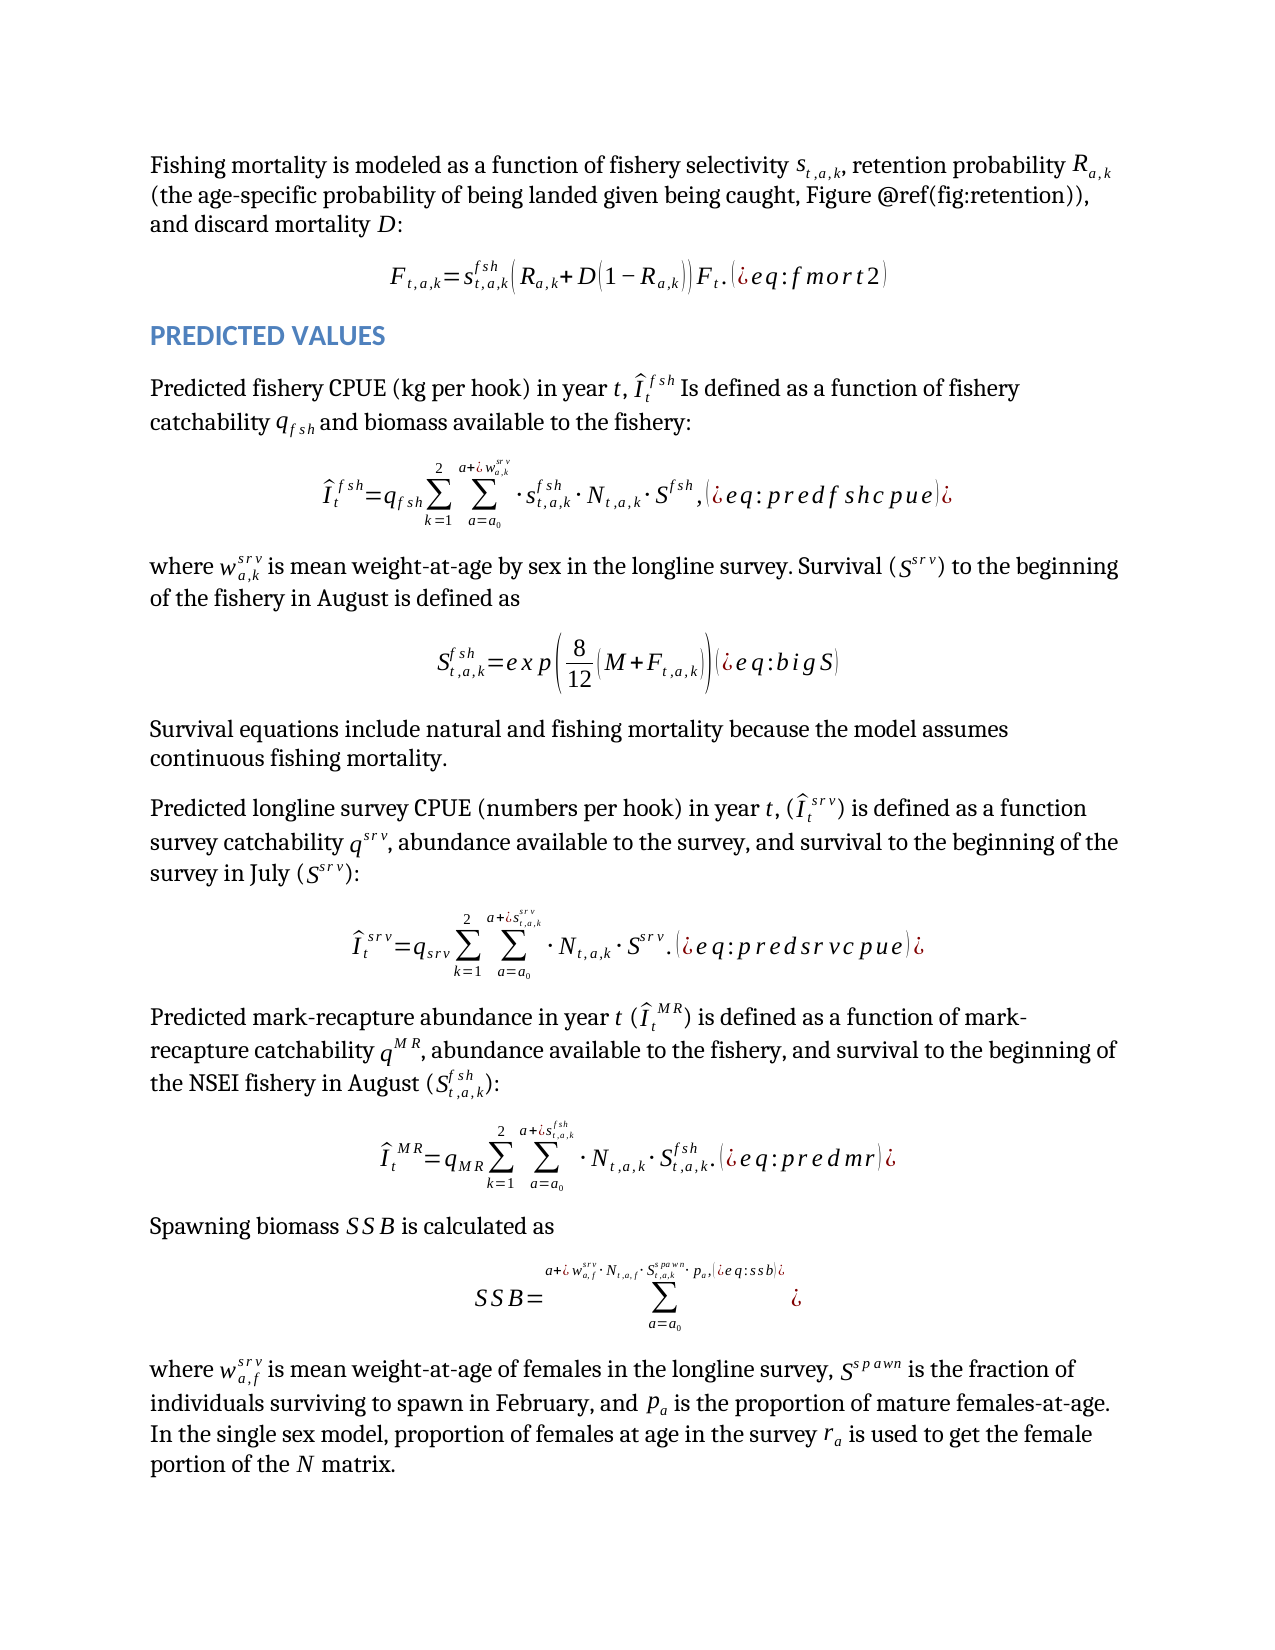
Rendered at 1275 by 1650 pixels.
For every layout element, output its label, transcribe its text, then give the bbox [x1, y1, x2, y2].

text Survival equations include natural and fishing mortality because the model assumes continuous fishing mortality. [150, 715, 1125, 773]
text where is mean weight-at-age of females in the longline survey, is the fraction of individuals surviving to spawn in February, and is the proportion of mature females-at-age. In the single sex model, proportion of females at age in the survey is used to get the female portion of the matrix. [150, 1352, 1125, 1479]
text Predicted mark-recapture abundance in year () is defined as a function of mark-recapture catchability , abundance available to the fishery, and survival to the beginning of the NSEI fishery in August (): [150, 1000, 1125, 1101]
text Fishing mortality is modeled as a function of fishery selectivity , retention probability (the age-specific probability of being landed given being caught, Figure @ref(fig:retention)), and discard mortality : [150, 150, 1125, 239]
text Predicted fishery CPUE (kg per hook) in year , Is defined as a function of fishery catchability and biomass available to the fishery: [150, 371, 1125, 438]
text Predicted longline survey CPUE (numbers per hook) in year , () is defined as a function survey catchability , abundance available to the survey, and survival to the beginning of the survey in July (): [150, 791, 1125, 888]
text where is mean weight-at-age by sex in the longline survey. Survival () to the beginning of the fishery in August is defined as [150, 549, 1125, 613]
text Spawning biomass is calculated as [150, 1212, 1125, 1241]
subtitle PREDICTED VALUES [150, 317, 1125, 353]
